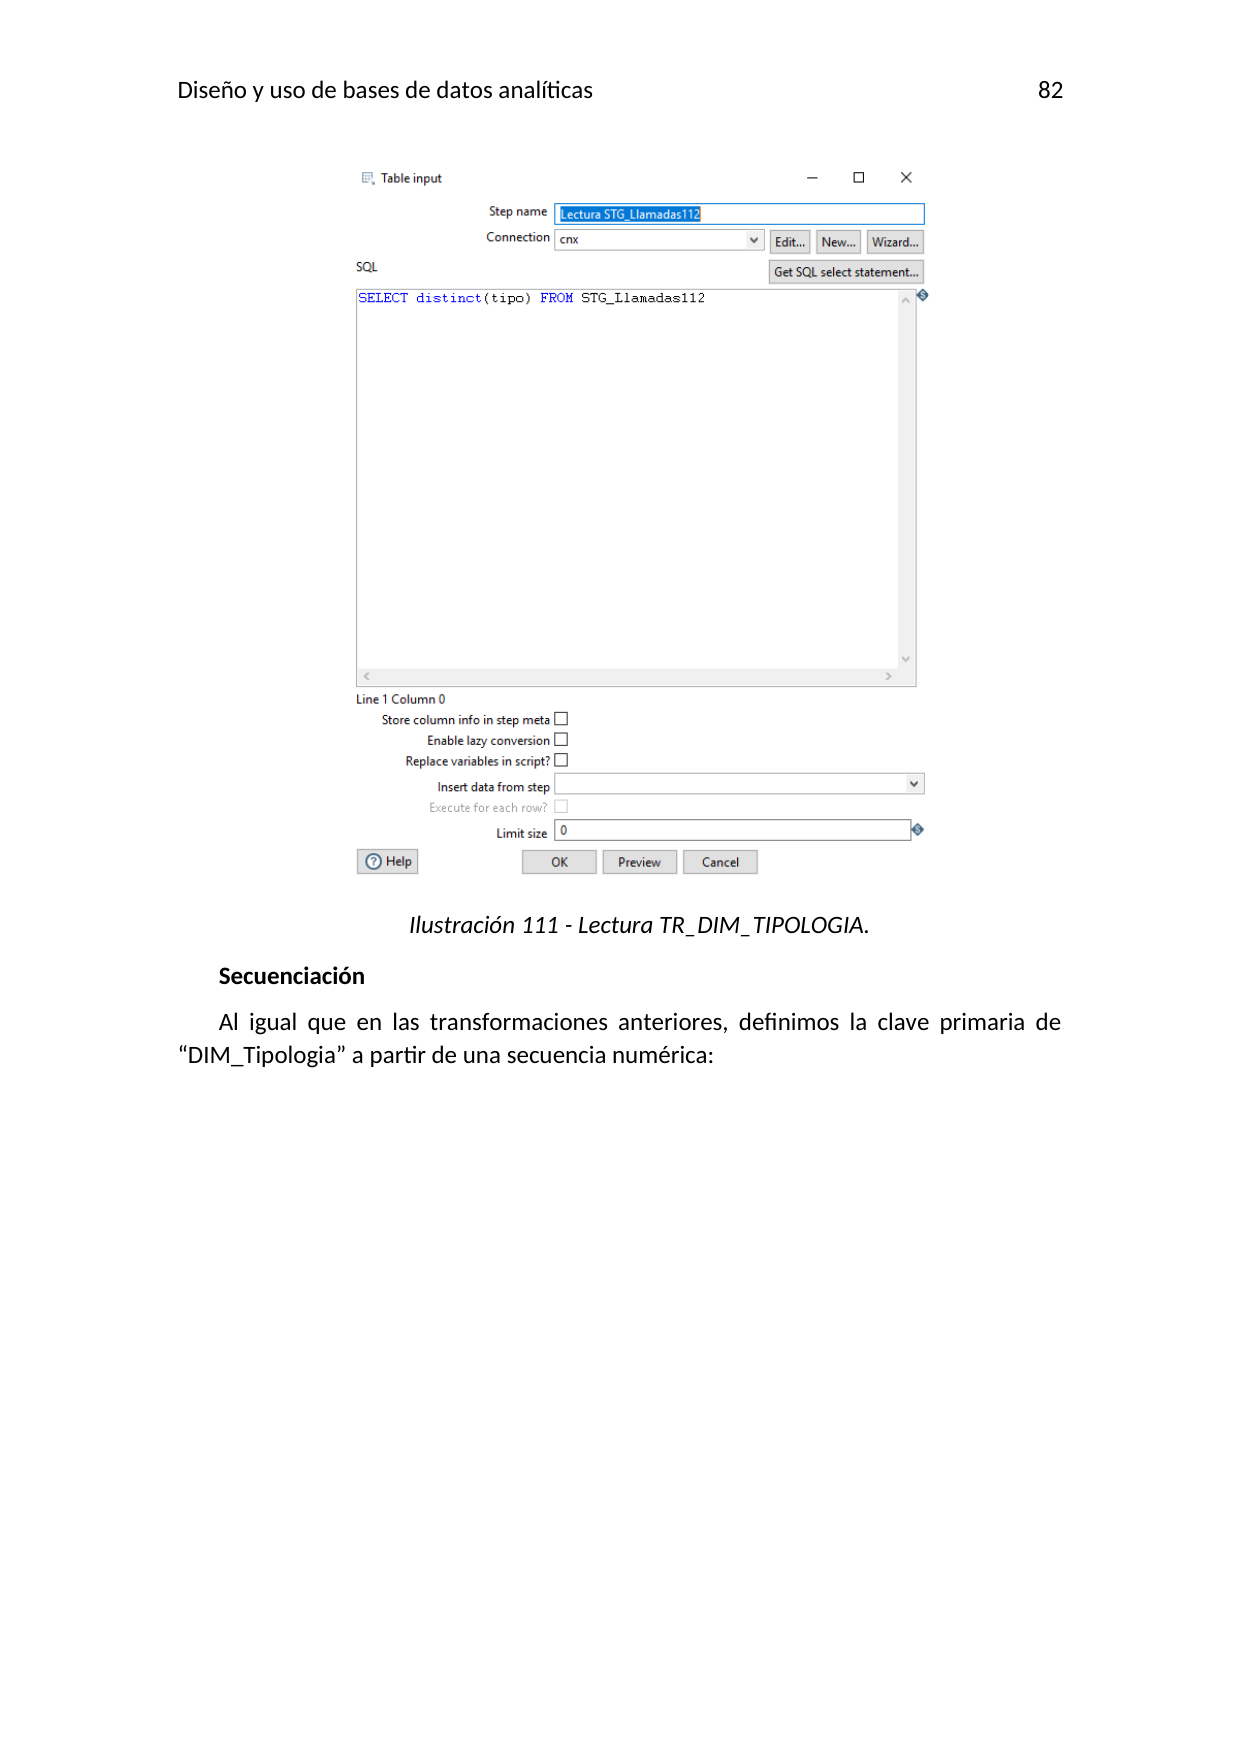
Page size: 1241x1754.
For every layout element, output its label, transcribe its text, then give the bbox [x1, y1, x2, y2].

picture [353, 165, 929, 878]
subtitle Secuenciación [177, 961, 1063, 991]
text Ilustración 111 - Lectura TR_DIM_TIPOLOGIA. [177, 909, 1063, 940]
text Al igual que en las transformaciones anteriores, definimos la clave primaria de “DIM_Tipologia” a partir de una secuencia numérica: [177, 1006, 1063, 1069]
